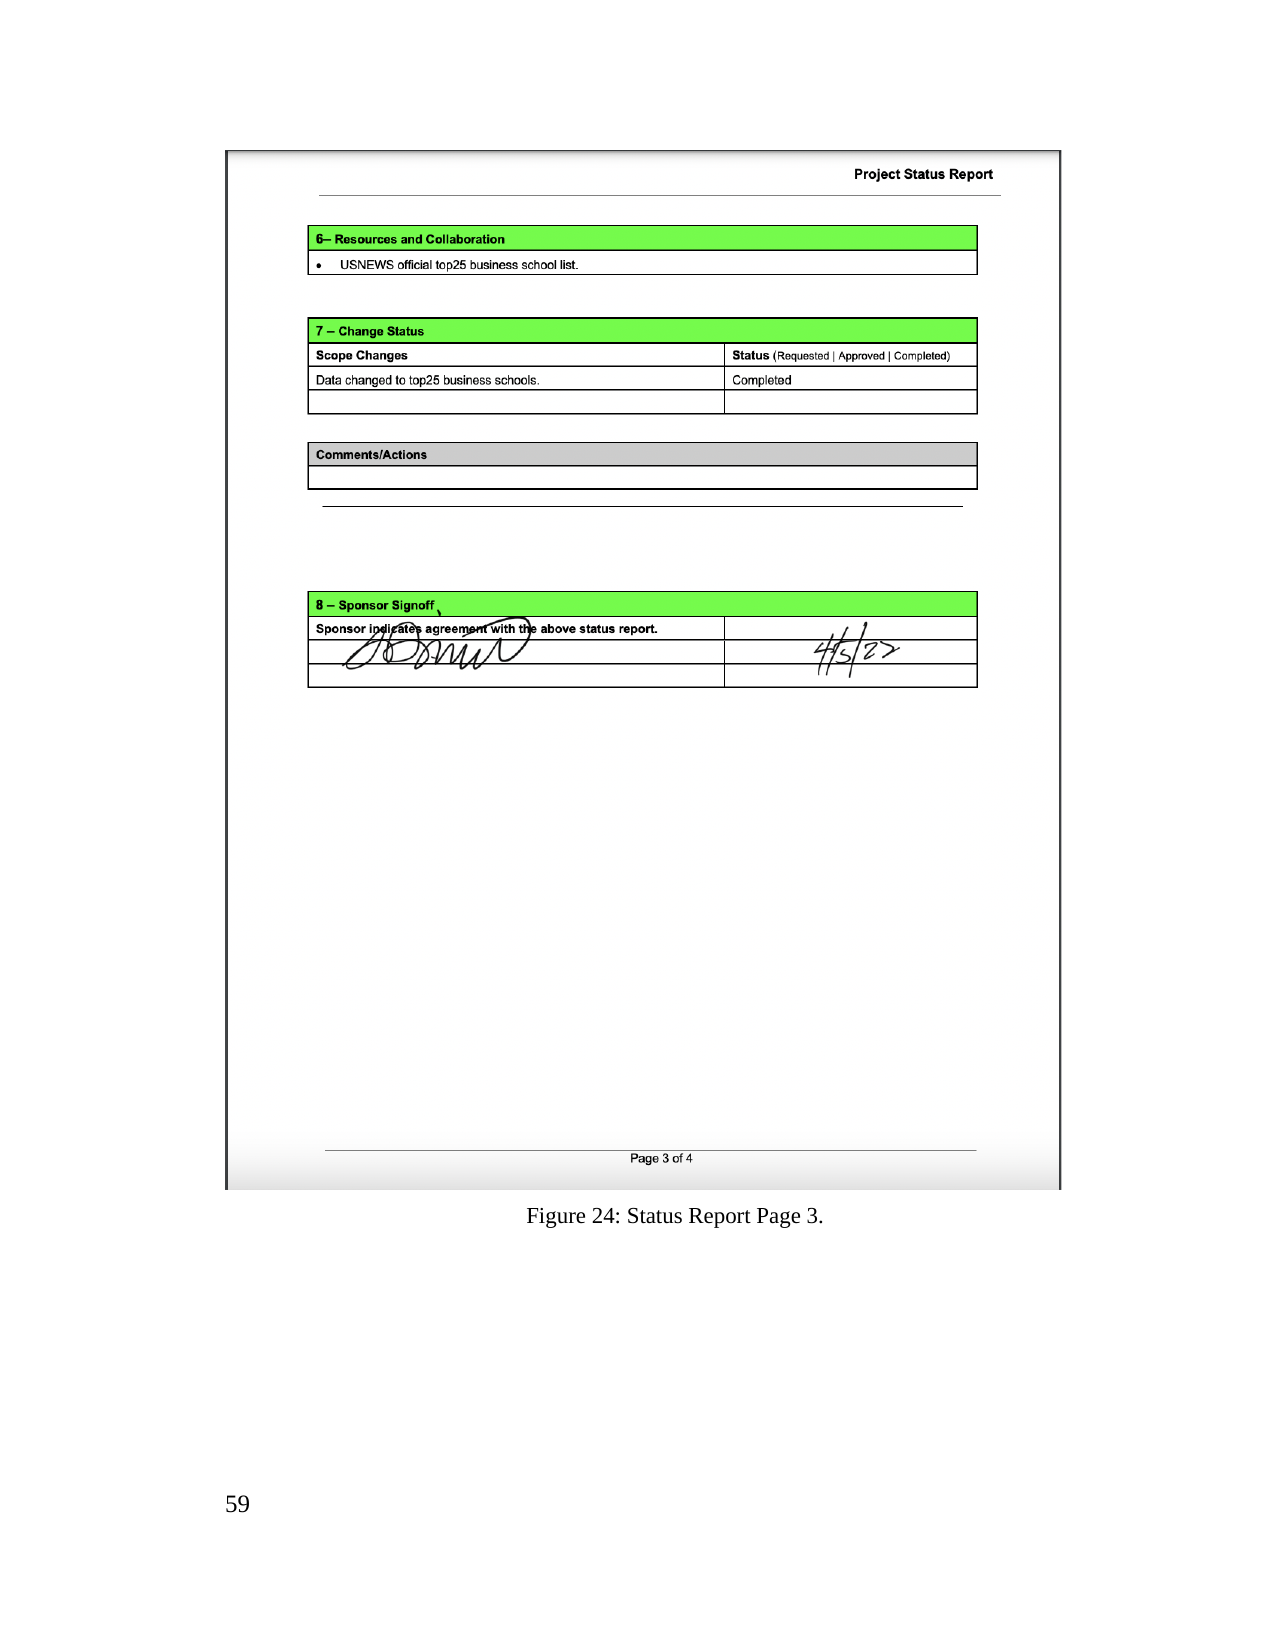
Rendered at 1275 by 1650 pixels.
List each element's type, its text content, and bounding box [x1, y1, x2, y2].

picture [225, 150, 1062, 1190]
text Figure 24: Status Report Page 3. [150, 1202, 1125, 1228]
